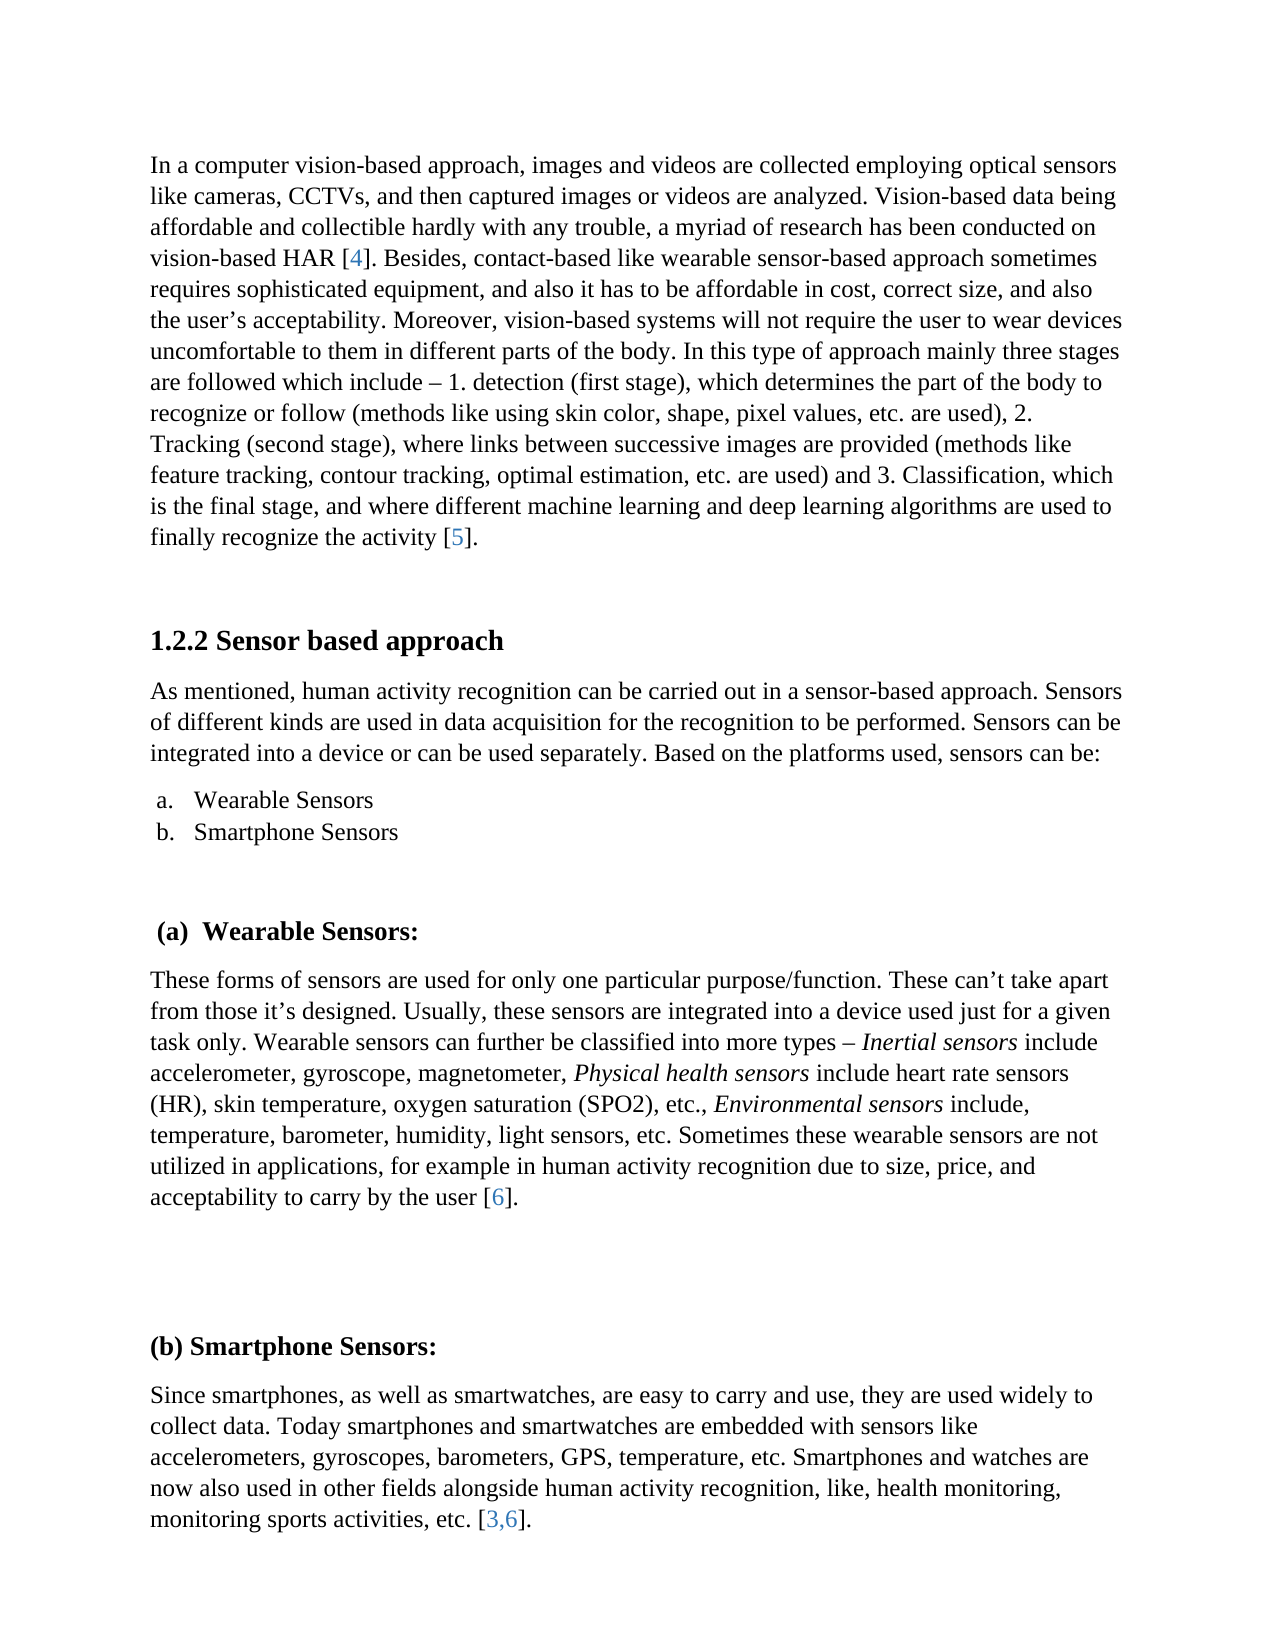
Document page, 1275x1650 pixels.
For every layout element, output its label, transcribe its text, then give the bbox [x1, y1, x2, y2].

text 1.2.2 Sensor based approach [150, 623, 1125, 657]
list Wearable Sensors [156, 786, 1125, 814]
list Smartphone Sensors [156, 817, 1125, 845]
text Since smartphones, as well as smartwatches, are easy to carry and use, they are used widely to collect data. Today smartphones and smartwatches are embedded with sensors like accelerometers, gyroscopes, barometers, GPS, temperature, etc. Smartphones and watches are now also used in other fields alongside human activity recognition, like, health monitoring, monitoring sports activities, etc. [3,6]. [150, 1380, 1125, 1533]
text These forms of sensors are used for only one particular purpose/function. These can’t take apart from those it’s designed. Usually, these sensors are integrated into a device used just for a given task only. Wearable sensors can further be classified into more types – Inertial sensors include accelerometer, gyroscope, magnetometer, Physical health sensors include heart rate sensors (HR), skin temperature, oxygen saturation (SPO2), etc., Environmental sensors include, temperature, barometer, humidity, light sensors, etc. Sometimes these wearable sensors are not utilized in applications, for example in human activity recognition due to size, price, and acceptability to carry by the user [6].Bottom of Form [150, 965, 1125, 1211]
text (a) Wearable Sensors: [150, 914, 1125, 946]
text As mentioned, human activity recognition can be carried out in a sensor-based approach. Sensors of different kinds are used in data acquisition for the recognition to be performed. Sensors can be integrated into a device or can be used separately. Based on the platforms used, sensors can be: [150, 676, 1125, 767]
text In a computer vision-based approach, images and videos are collected employing optical sensors like cameras, CCTVs, and then captured images or videos are analyzed. Vision-based data being affordable and collectible hardly with any trouble, a myriad of research has been conducted on vision-based HAR [4]. Besides, contact-based like wearable sensor-based approach sometimes requires sophisticated equipment, and also it has to be affordable in cost, correct size, and also the user’s acceptability. Moreover, vision-based systems will not require the user to wear devices uncomfortable to them in different parts of the body. In this type of approach mainly three stages are followed which include – 1. detection (first stage), which determines the part of the body to recognize or follow (methods like using skin color, shape, pixel values, etc. are used), 2. Tracking (second stage), where links between successive images are provided (methods like feature tracking, contour tracking, optimal estimation, etc. are used) and 3. Classification, which is the final stage, and where different machine learning and deep learning algorithms are used to finally recognize the activity [5]. [150, 150, 1125, 551]
text (b) Smartphone Sensors: [150, 1330, 1125, 1361]
